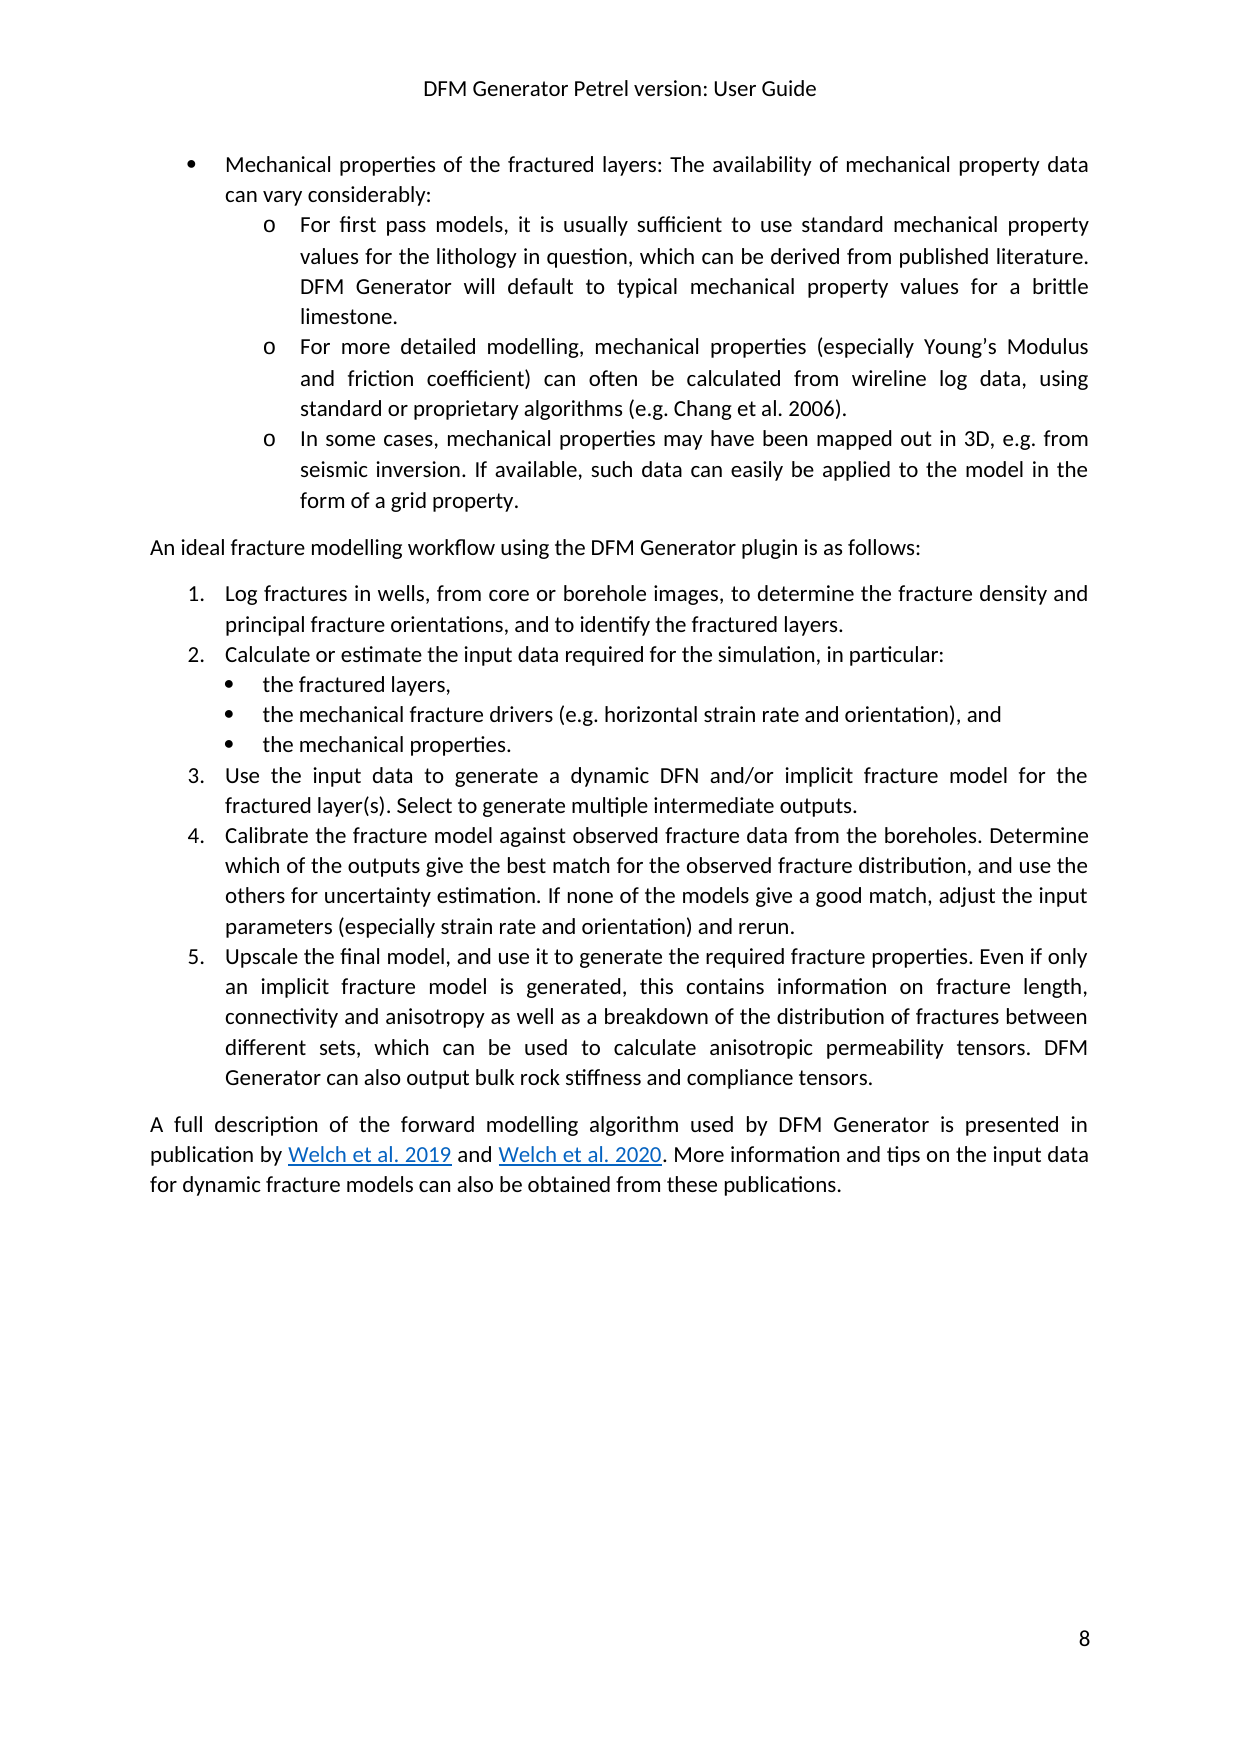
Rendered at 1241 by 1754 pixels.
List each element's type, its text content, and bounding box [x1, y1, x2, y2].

list In some cases, mechanical properties may have been mapped out in 3D, e.g. from seismic inversion. If available, such data can easily be applied to the model in the form of a grid property. [262, 424, 1090, 514]
list Log fractures in wells, from core or borehole images, to determine the fracture density and principal fracture orientations, and to identify the fractured layers. [187, 579, 1090, 638]
text A full description of the forward modelling algorithm used by DFM Generator is presented in publication by Welch et al. 2019 and Welch et al. 2020. More information and tips on the input data for dynamic fracture models can also be obtained from these publications. [150, 1110, 1090, 1198]
list the mechanical properties. [225, 731, 1090, 758]
list the fractured layers, [225, 670, 1090, 698]
list For first pass models, it is usually sufficient to use standard mechanical property values for the lithology in question, which can be derived from published literature. DFM Generator will default to typical mechanical property values for a brittle limestone. [262, 210, 1090, 330]
list For more detailed modelling, mechanical properties (especially Young’s Modulus and friction coefficient) can often be calculated from wireline log data, using standard or proprietary algorithms (e.g. Chang et al. 2006). [262, 332, 1090, 422]
list Mechanical properties of the fractured layers: The availability of mechanical property data can vary considerably: [187, 150, 1090, 208]
list Calibrate the fracture model against observed fracture data from the boreholes. Determine which of the outputs give the best match for the observed fracture distribution, and use the others for uncertainty estimation. If none of the models give a good match, adjust the input parameters (especially strain rate and orientation) and rerun. [187, 821, 1090, 940]
list Upscale the final model, and use it to generate the required fracture properties. Even if only an implicit fracture model is generated, this contains information on fracture length, connectivity and anisotropy as well as a breakdown of the distribution of fractures between different sets, which can be used to calculate anisotropic permeability tensors. DFM Generator can also output bulk rock stiffness and compliance tensors. [187, 942, 1090, 1091]
list Calculate or estimate the input data required for the simulation, in particular: [187, 640, 1090, 668]
list Use the input data to generate a dynamic DFN and/or implicit fracture model for the fractured layer(s). Select to generate multiple intermediate outputs. [187, 761, 1090, 819]
text An ideal fracture modelling workflow using the DFM Generator plugin is as follows: [150, 533, 1090, 561]
list the mechanical fracture drivers (e.g. horizontal strain rate and orientation), and [225, 700, 1090, 728]
